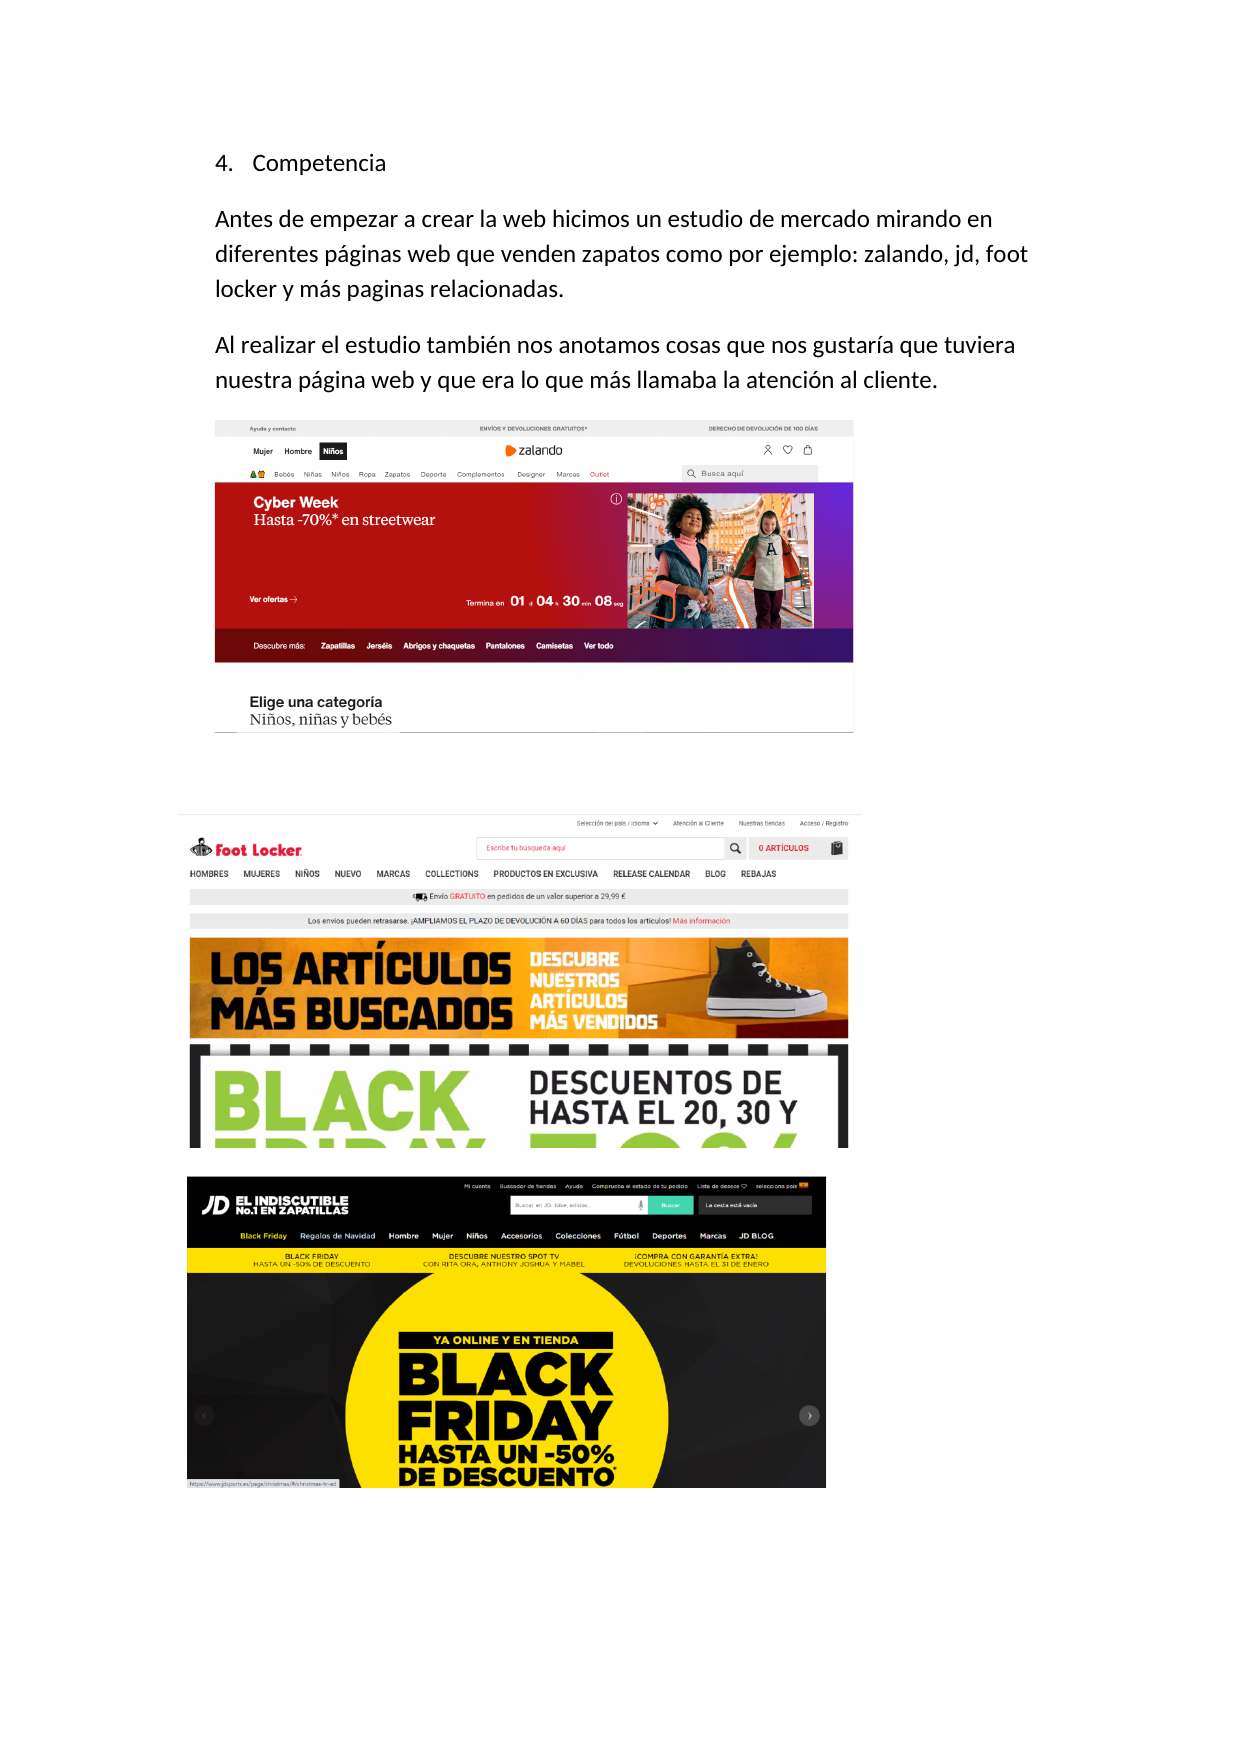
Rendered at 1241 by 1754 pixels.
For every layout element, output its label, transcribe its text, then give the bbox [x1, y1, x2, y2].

text Antes de empezar a crear la web hicimos un estudio de mercado mirando en diferentes páginas web que venden zapatos como por ejemplo: zalando, jd, foot locker y más paginas relacionadas. [215, 203, 1063, 304]
picture [177, 813, 862, 1148]
text Al realizar el estudio también nos anotamos cosas que nos gustaría que tuviera nuestra página web y que era lo que más llamaba la atención al cliente. [215, 329, 1063, 395]
picture [187, 1176, 827, 1488]
list Competencia [215, 148, 1063, 178]
picture [214, 420, 854, 733]
